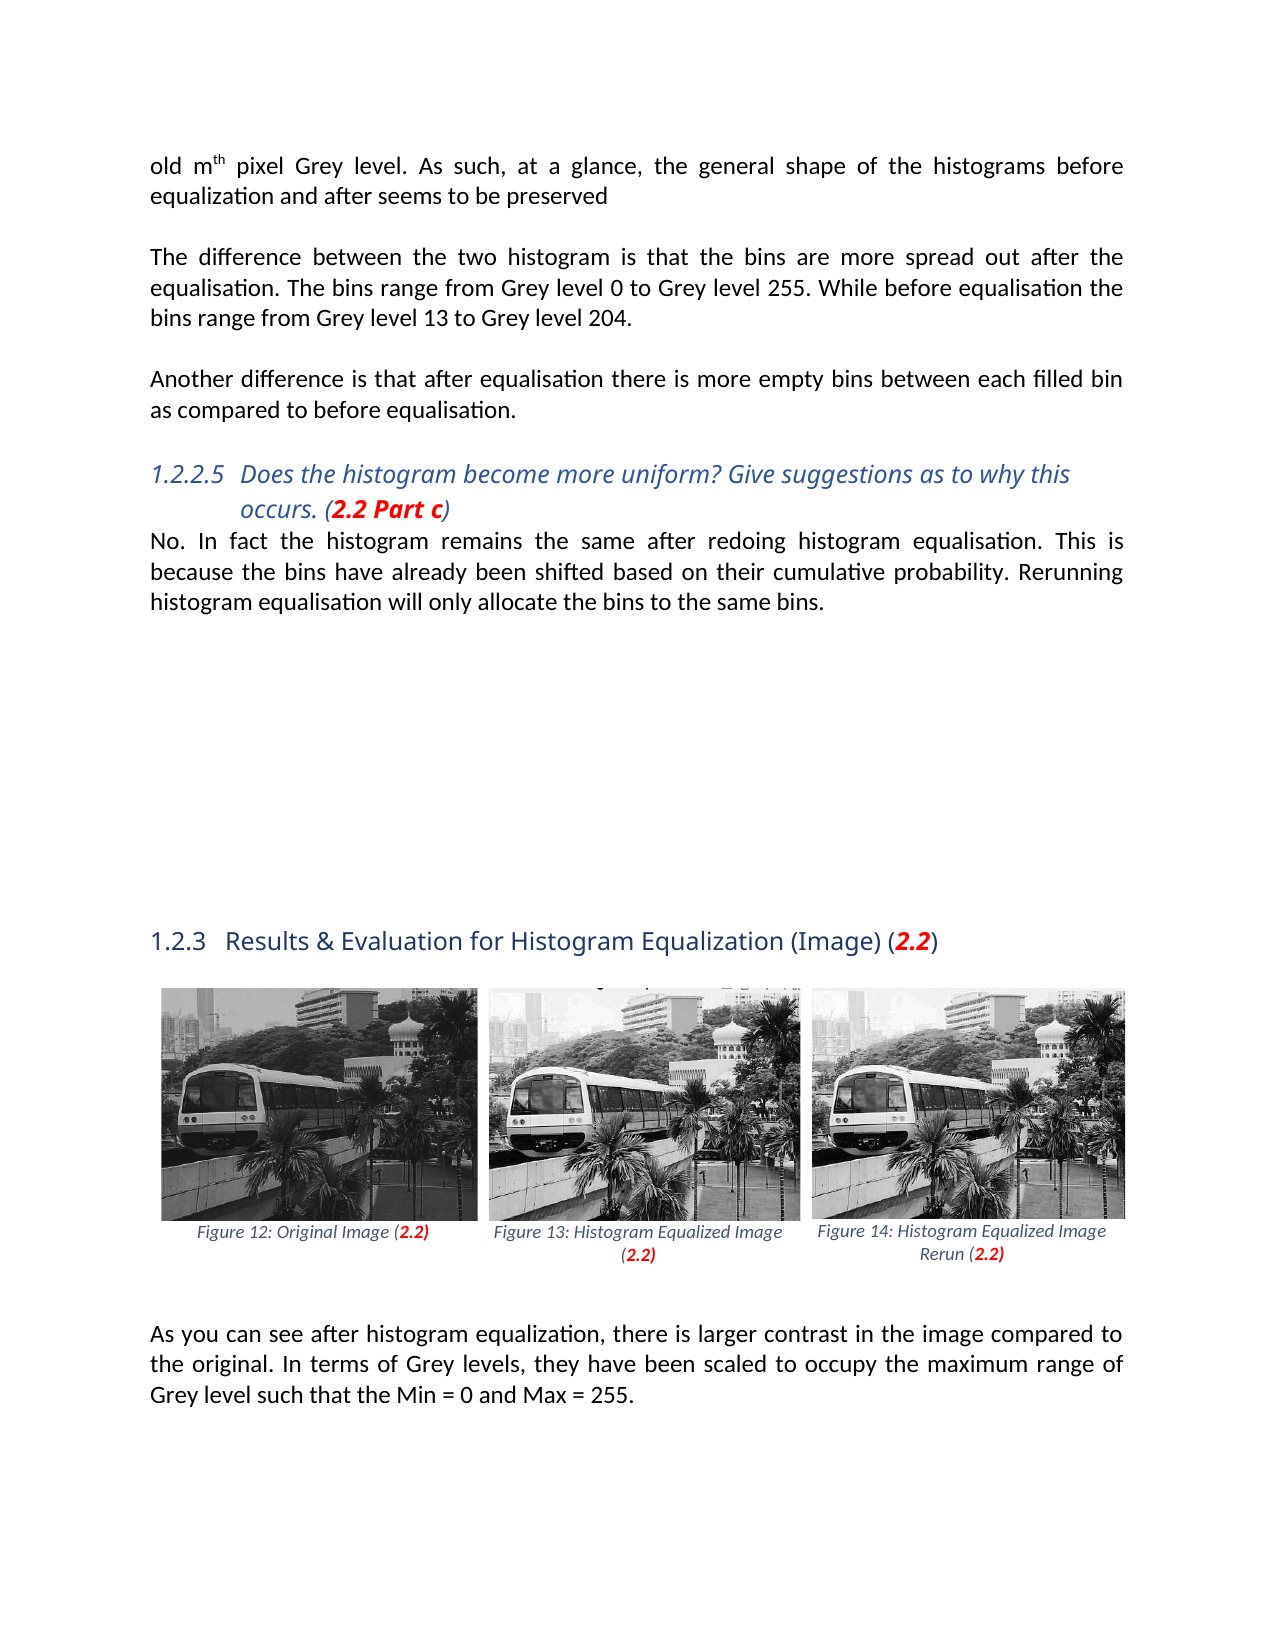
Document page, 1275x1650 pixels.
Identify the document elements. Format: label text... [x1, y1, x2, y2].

picture [811, 988, 1125, 1219]
table_header Figure 12: Original Image (2.2) [150, 989, 477, 1287]
text As you can see after histogram equalization, there is larger contrast in the image compared to the original. In terms of Grey levels, they have been scaled to occupy the maximum range of Grey level such that the Min = 0 and Max = 255. [150, 1318, 1125, 1409]
text The difference between the two histogram is that the bins are more spread out after the equalisation. The bins range from Grey level 0 to Grey level 255. While before equalisation the bins range from Grey level 13 to Grey level 204. [150, 242, 1125, 333]
subtitle Results & Evaluation for Histogram Equalization (Image) (2.2) [150, 924, 1125, 958]
picture [488, 988, 801, 1221]
text Another difference is that after equalisation there is more empty bins between each filled bin as compared to before equalisation. [150, 364, 1125, 425]
subtitle Does the histogram become more uniform? Give suggestions as to why this occurs. (2.2 Part c) [150, 457, 1125, 525]
table_header Figure 14: Histogram Equalized Image Rerun (2.2) [800, 989, 1125, 1287]
table_header Figure 13: Histogram Equalized Image (2.2) [478, 989, 800, 1287]
picture [161, 988, 478, 1221]
text No. In fact the histogram remains the same after redoing histogram equalisation. This is because the bins have already been shifted based on their cumulative probability. Rerunning histogram equalisation will only allocate the bins to the same bins. [150, 525, 1125, 617]
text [150, 150, 1125, 211]
